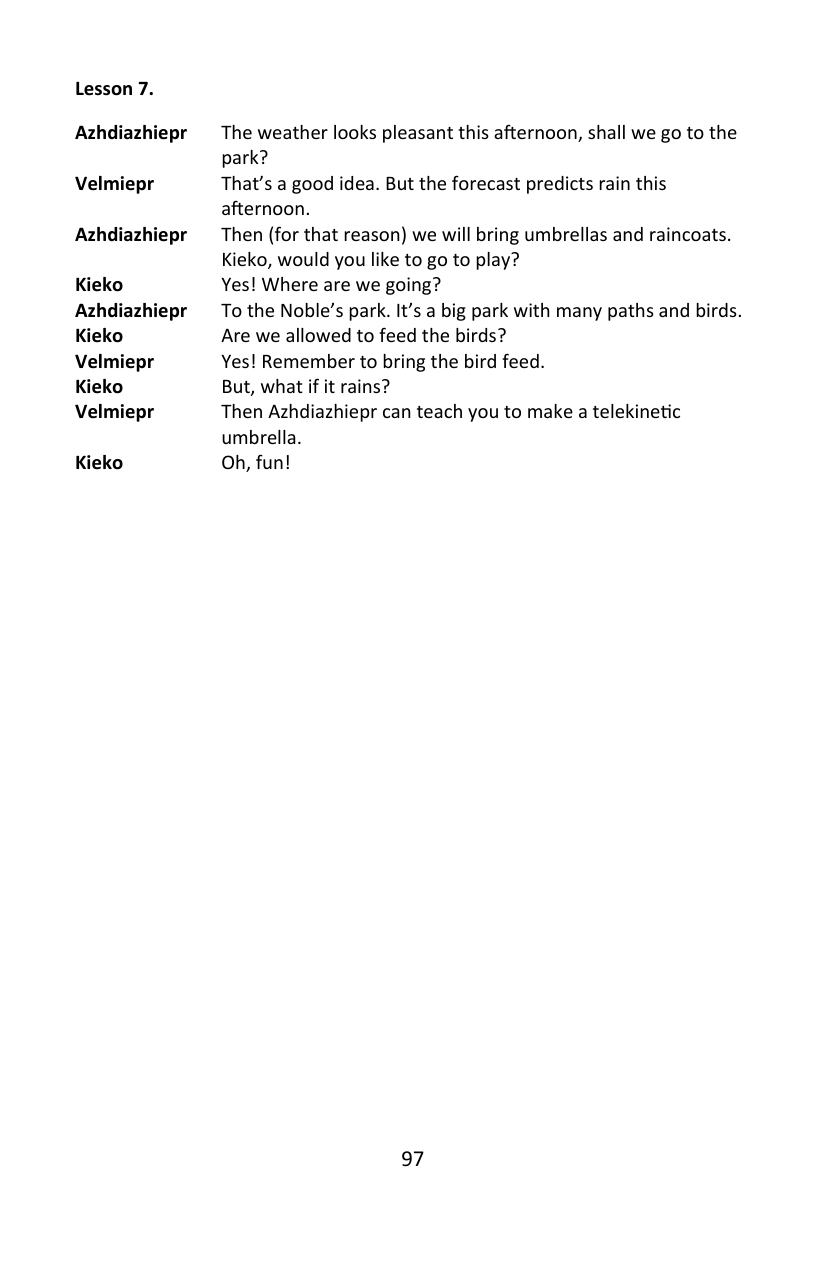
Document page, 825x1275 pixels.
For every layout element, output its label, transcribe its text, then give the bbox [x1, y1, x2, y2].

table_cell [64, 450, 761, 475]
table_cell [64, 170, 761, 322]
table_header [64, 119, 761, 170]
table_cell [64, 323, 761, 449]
text Lesson 7. [75, 75, 750, 100]
